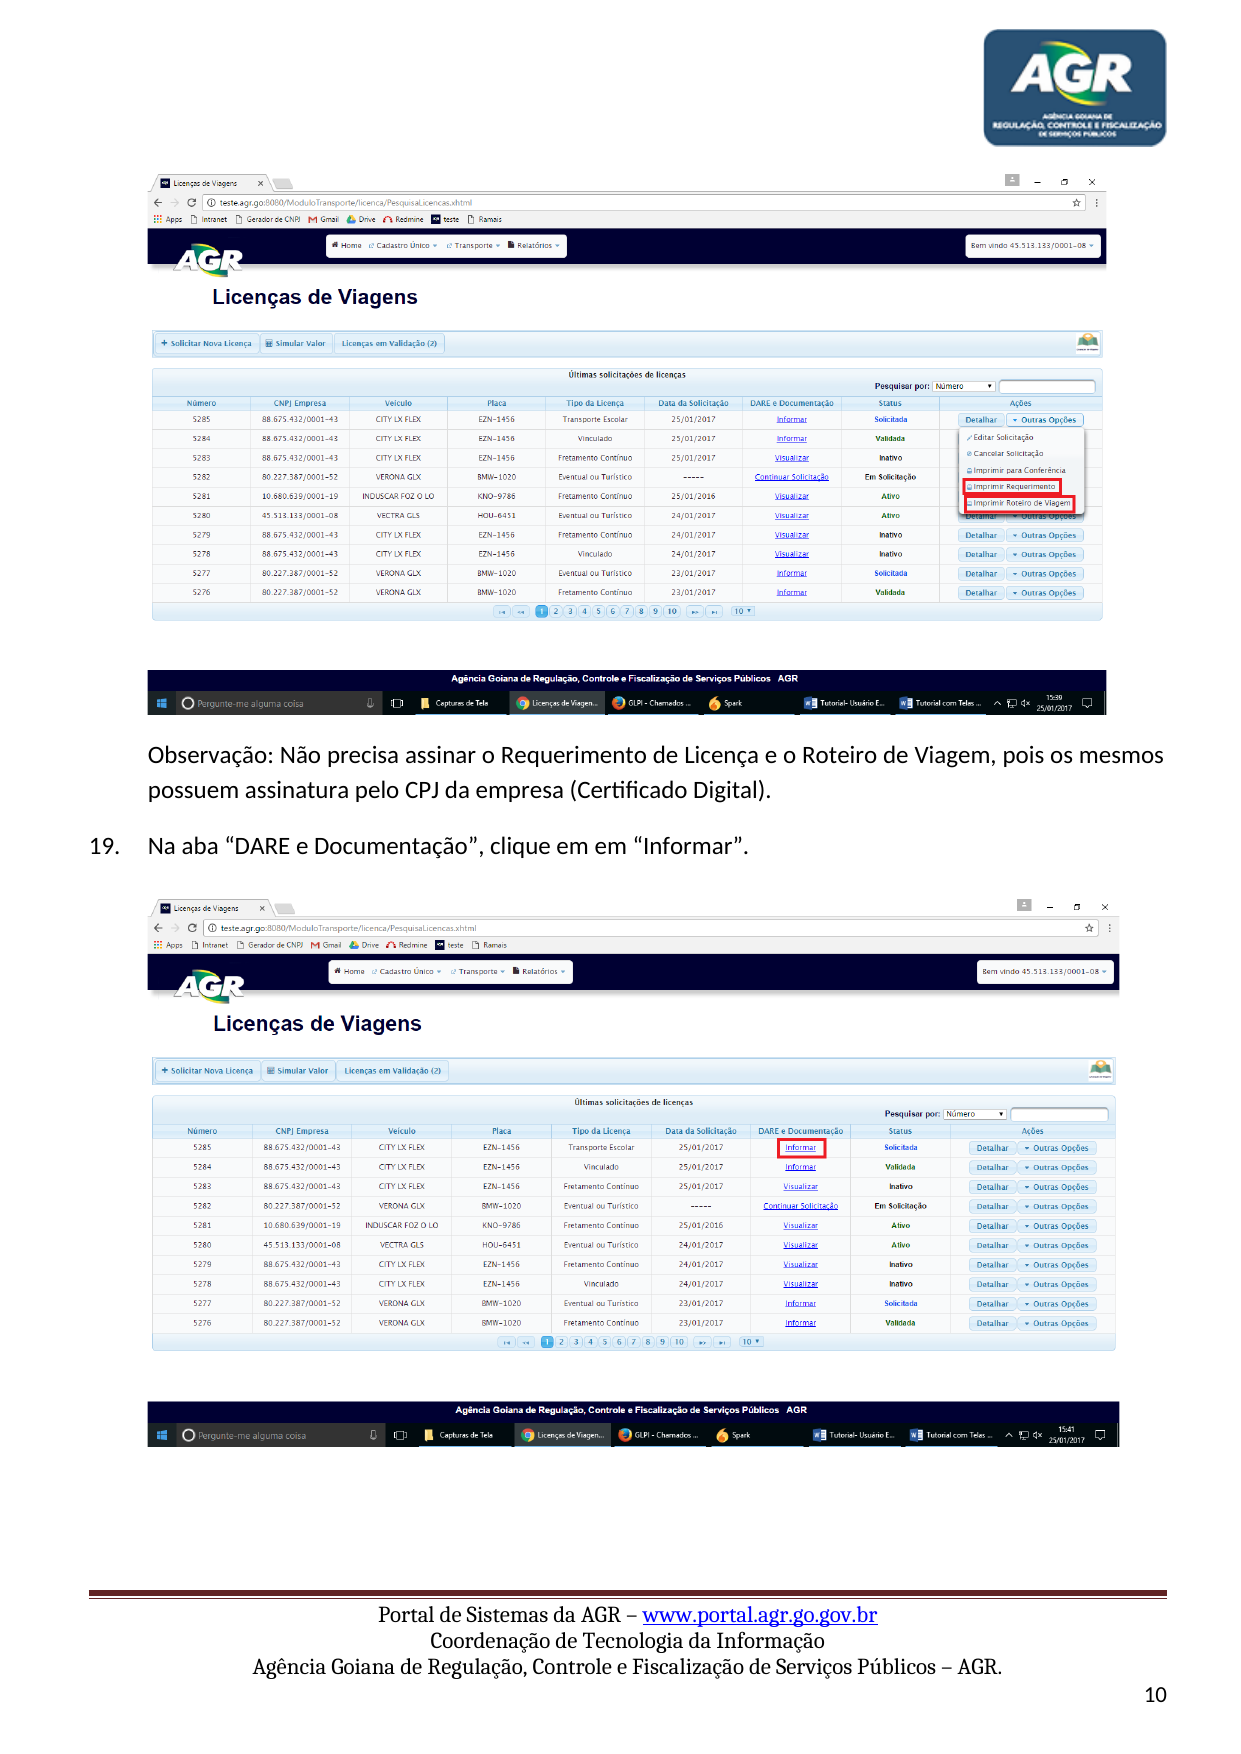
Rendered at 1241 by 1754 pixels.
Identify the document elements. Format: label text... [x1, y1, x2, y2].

text Observação: Não precisa assinar o Requerimento de Licença e o Roteiro de Viagem, pois os mesmos possuem assinatura pelo CPJ da empresa (Certificado Digital). [148, 739, 1167, 805]
list Na aba “DARE e Documentação”, clique em em “Informar”. [89, 830, 1167, 861]
picture [983, 29, 1167, 147]
picture [147, 174, 1107, 715]
picture [147, 899, 1120, 1447]
